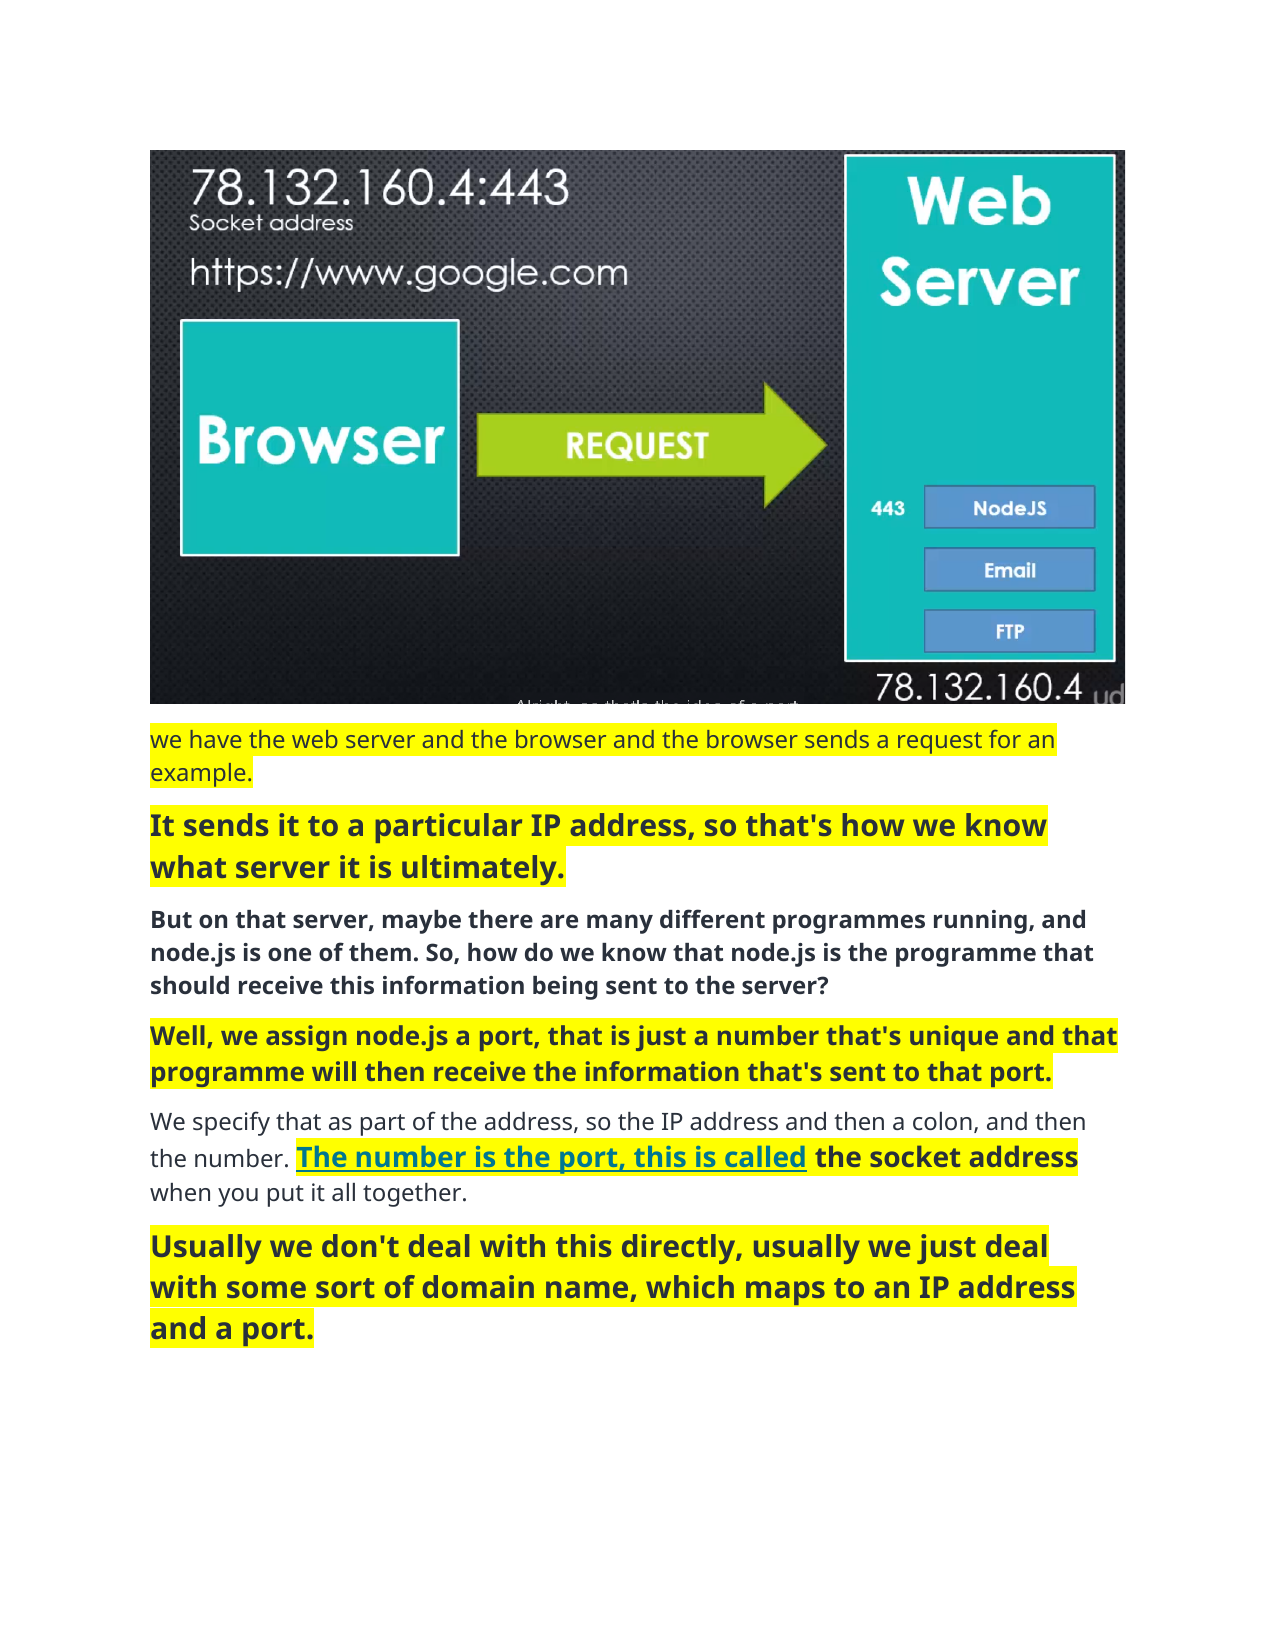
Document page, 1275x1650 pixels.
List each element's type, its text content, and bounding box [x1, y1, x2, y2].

text It sends it to a particular IP address, so that's how we know what server it is ultimately. [150, 804, 1125, 887]
text Usually we don't deal with this directly, usually we just deal with some sort of domain name, which maps to an IP address and a port. [150, 1225, 1125, 1348]
text But on that server, maybe there are many different programmes running, and node.js is one of them. So, how do we know that node.js is the programme that should receive this information being sent to the server? [150, 903, 1125, 1001]
text we have the web server and the browser and the browser sends a request for an example. [253, 723, 1125, 788]
picture [150, 150, 1125, 704]
text We specify that as part of the address, so the IP address and then a colon, and then the number. The number is the port, this is called the socket address when you put it all together. [150, 1105, 1125, 1209]
